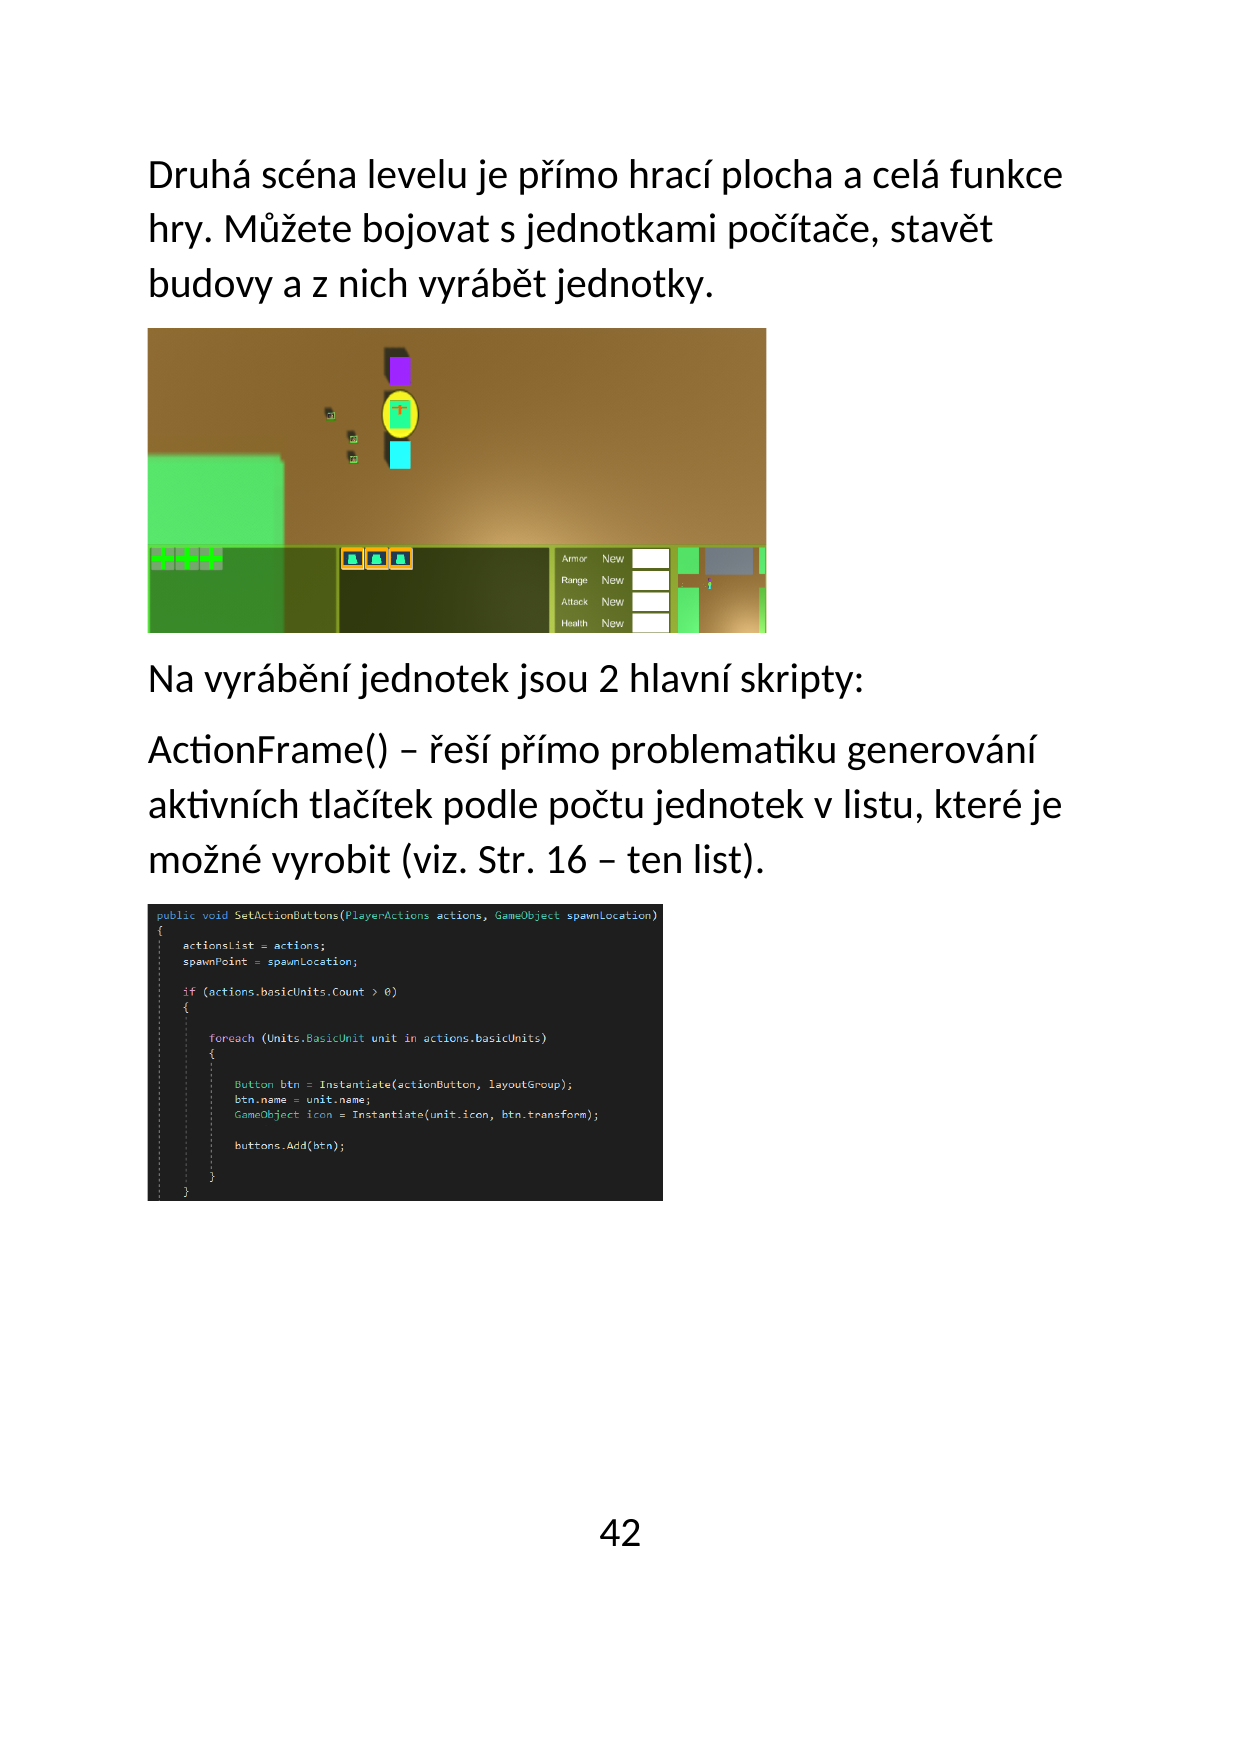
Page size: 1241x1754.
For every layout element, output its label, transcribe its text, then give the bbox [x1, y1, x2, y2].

picture [147, 904, 663, 1201]
text Na vyrábění jednotek jsou 2 hlavní skripty: [148, 652, 1093, 702]
picture [147, 328, 767, 633]
text Druhá scéna levelu je přímo hrací plocha a celá funkce hry. Můžete bojovat s jednotkami počítače, stavět budovy a z nich vyrábět jednotky. [148, 148, 1093, 308]
text 42 [148, 1506, 1093, 1557]
text ActionFrame() – řeší přímo problematiku generování aktivních tlačítek podle počtu jednotek v listu, které je možné vyrobit (viz. Str. 16 – ten list). [148, 723, 1093, 884]
